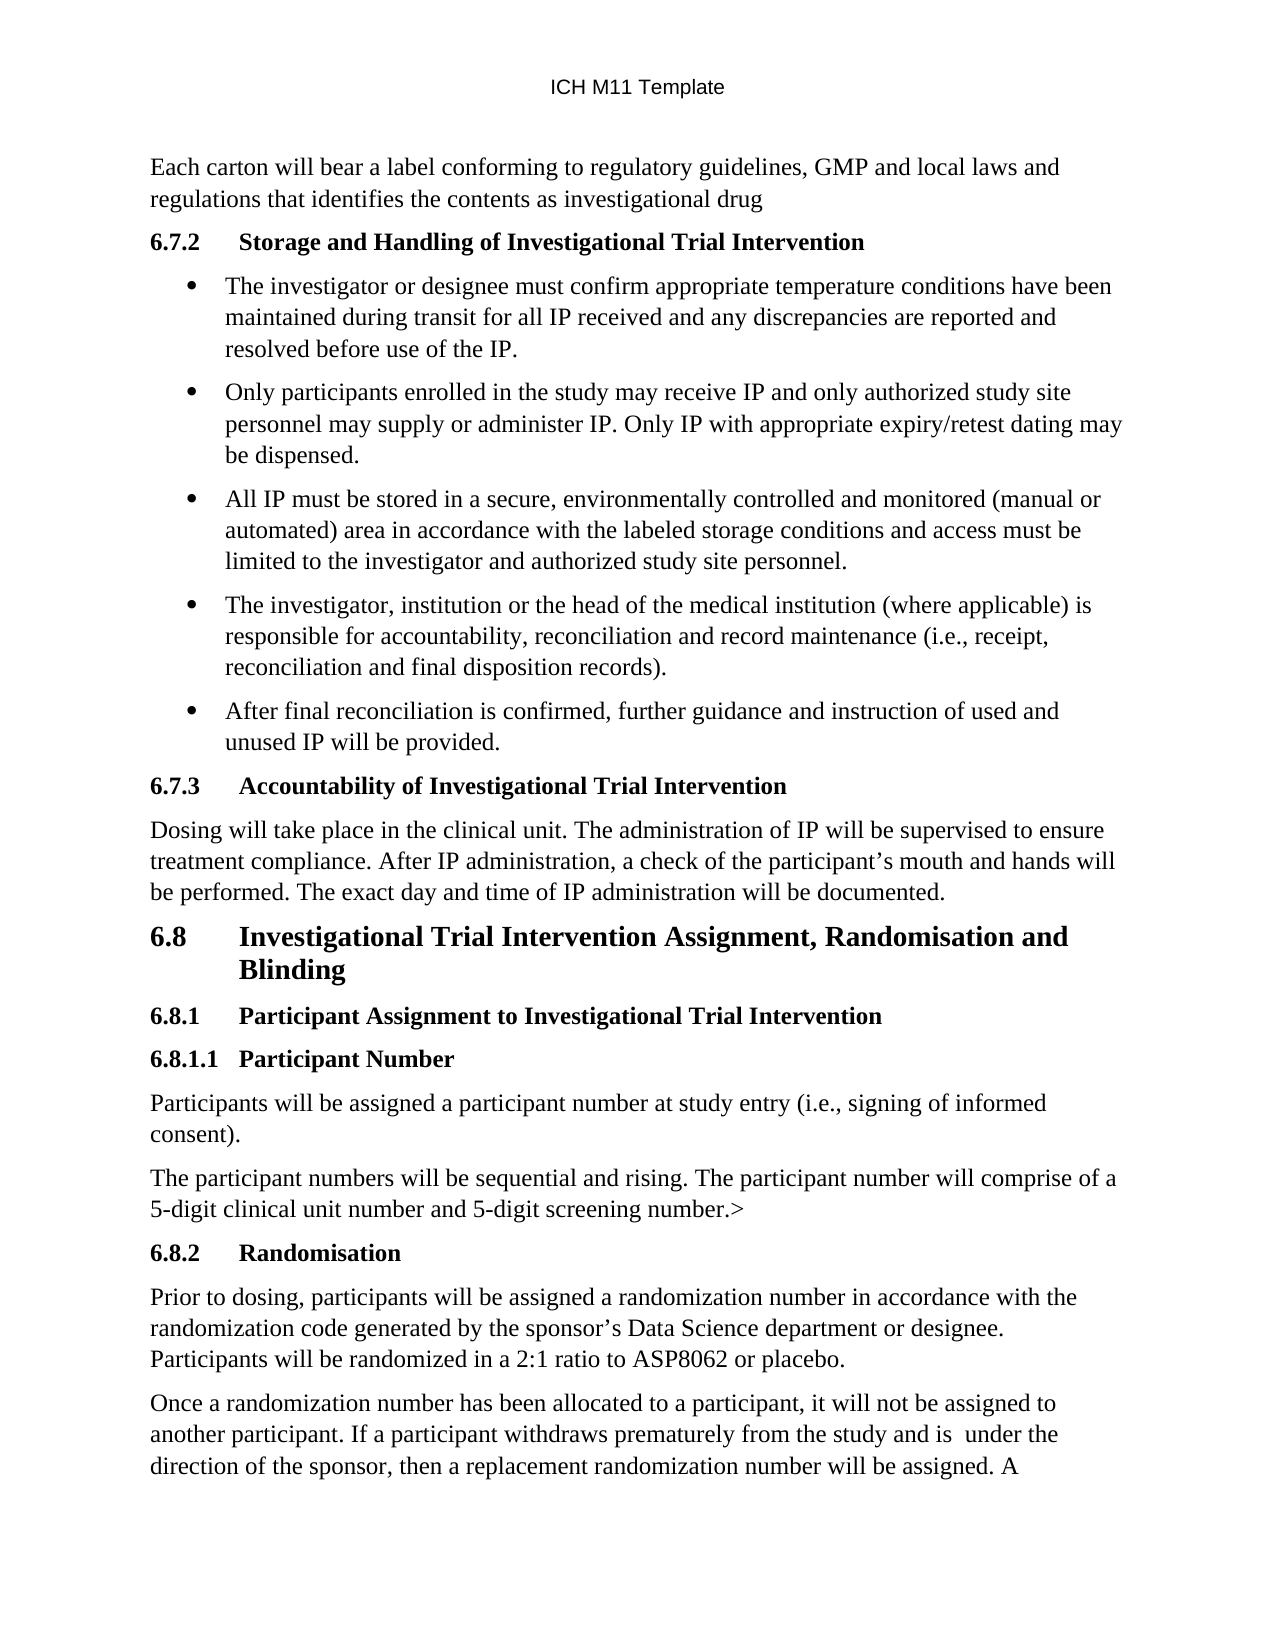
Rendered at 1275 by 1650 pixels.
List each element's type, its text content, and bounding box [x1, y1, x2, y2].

subtitle Participant Assignment to Investigational Trial Intervention [150, 998, 1125, 1029]
subtitle Randomisation [150, 1236, 1125, 1267]
text Each carton will bear a label conforming to regulatory guidelines, GMP and local laws and regulations that identifies the contents as investigational drug [150, 150, 1125, 212]
text The participant numbers will be sequential and rising. The participant number will comprise of a 5-digit clinical unit number and 5-digit screening number.> [150, 1161, 1125, 1223]
list All IP must be stored in a secure, environmentally controlled and monitored (manual or automated) area in accordance with the labeled storage conditions and access must be limited to the investigator and authorized study site personnel. [187, 481, 1125, 575]
subtitle Accountability of Investigational Trial Intervention [150, 769, 1125, 800]
subtitle Investigational Trial Intervention Assignment, Randomisation and Blinding [150, 919, 1125, 986]
list The investigator or designee must confirm appropriate temperature conditions have been maintained during transit for all IP received and any discrepancies are reported and resolved before use of the IP. [187, 269, 1125, 362]
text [150, 1386, 1125, 1479]
subtitle Participant Number [150, 1042, 1125, 1073]
subtitle Storage and Handling of Investigational Trial Intervention [150, 225, 1125, 256]
list After final reconciliation is confirmed, further guidance and instruction of used and unused IP will be provided. [187, 694, 1125, 756]
list The investigator, institution or the head of the medical institution (where applicable) is responsible for accountability, reconciliation and record maintenance (i.e., receipt, reconciliation and final disposition records). [187, 587, 1125, 681]
text Dosing will take place in the clinical unit. The administration of IP will be supervised to ensure treatment compliance. After IP administration, a check of the participant’s mouth and hands will be performed. The exact day and time of IP administration will be documented. [150, 812, 1125, 906]
text Participants will be assigned a participant number at study entry (i.e., signing of informed consent). [150, 1086, 1125, 1148]
list Only participants enrolled in the study may receive IP and only authorized study site personnel may supply or administer IP. Only IP with appropriate expiry/retest dating may be dispensed. [187, 375, 1125, 469]
text Prior to dosing, participants will be assigned a randomization number in accordance with the randomization code generated by the sponsor’s Data Science department or designee. Participants will be randomized in a 2:1 ratio to ASP8062 or placebo. [150, 1279, 1125, 1373]
